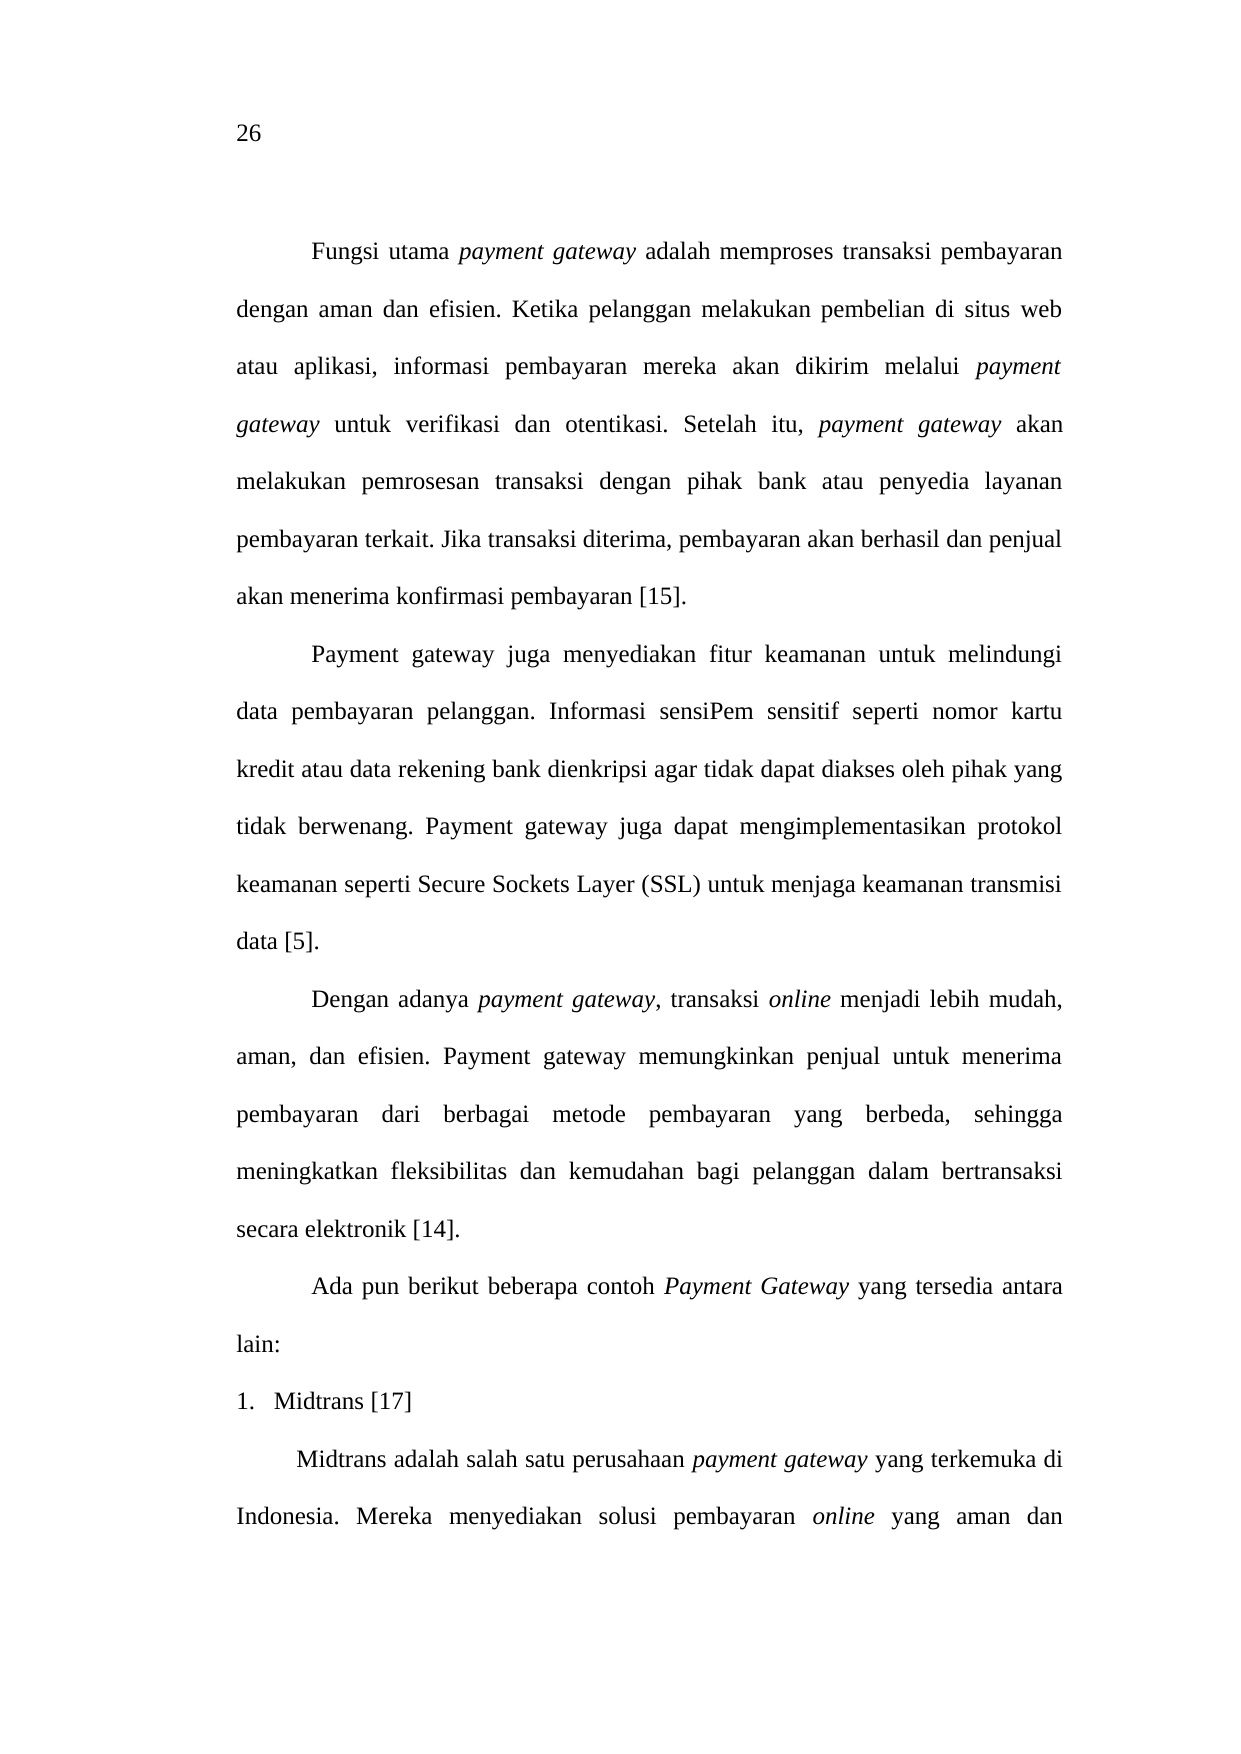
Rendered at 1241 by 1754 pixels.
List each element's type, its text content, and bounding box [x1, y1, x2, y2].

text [236, 1444, 1063, 1530]
text Dengan adanya payment gateway, transaksi online menjadi lebih mudah, aman, dan efisien. Payment gateway memungkinkan penjual untuk menerima pembayaran dari berbagai metode pembayaran yang berbeda, sehingga meningkatkan fleksibilitas dan kemudahan bagi pelanggan dalam bertransaksi secara elektronik . [236, 984, 1063, 1242]
text Fungsi utama payment gateway adalah memproses transaksi pembayaran dengan aman dan efisien. Ketika pelanggan melakukan pembelian di situs web atau aplikasi, informasi pembayaran mereka akan dikirim melalui payment gateway untuk verifikasi dan otentikasi. Setelah itu, payment gateway akan melakukan pemrosesan transaksi dengan pihak bank atau penyedia layanan pembayaran terkait. Jika transaksi diterima, pembayaran akan berhasil dan penjual akan menerima konfirmasi pembayaran . [236, 236, 1063, 610]
text Ada pun berikut beberapa contoh Payment Gateway yang tersedia antara lain: [236, 1271, 1063, 1357]
list Midtrans [236, 1386, 1063, 1415]
text Payment gateway juga menyediakan fitur keamanan untuk melindungi data pembayaran pelanggan. Informasi sensiPem sensitif seperti nomor kartu kredit atau data rekening bank dienkripsi agar tidak dapat diakses oleh pihak yang tidak berwenang. Payment gateway juga dapat mengimplementasikan protokol keamanan seperti Secure Sockets Layer (SSL) untuk menjaga keamanan transmisi data . [236, 639, 1063, 955]
